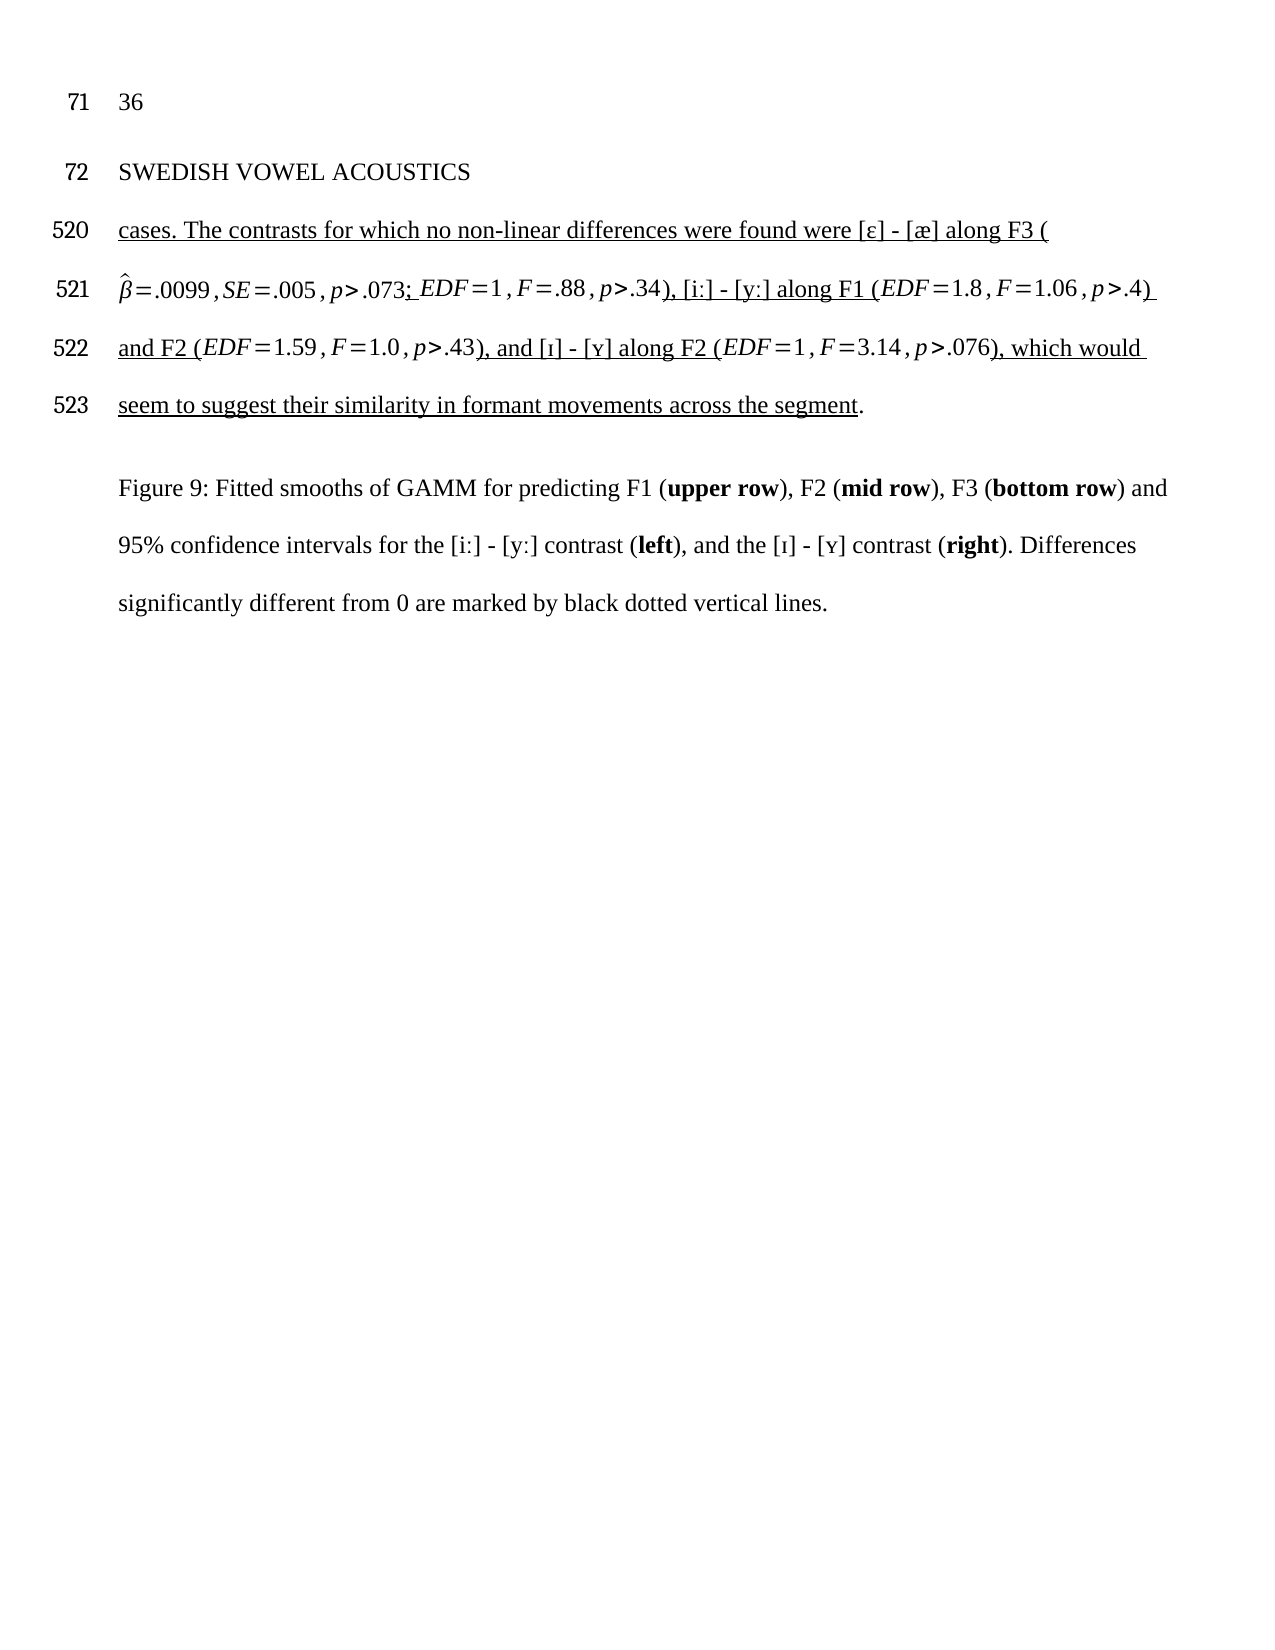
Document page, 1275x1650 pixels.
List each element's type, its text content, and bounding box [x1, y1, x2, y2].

text Figure 9: Fitted smooths of GAMM for predicting F1 (upper row), F2 (mid row), F3 (bottom row) and 95% confidence intervals for the [iː] - [yː] contrast (left), and the [ɪ] - [ʏ] contrast (right). Differences significantly different from 0 are marked by black dotted vertical lines. [118, 473, 1181, 616]
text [118, 215, 1181, 419]
